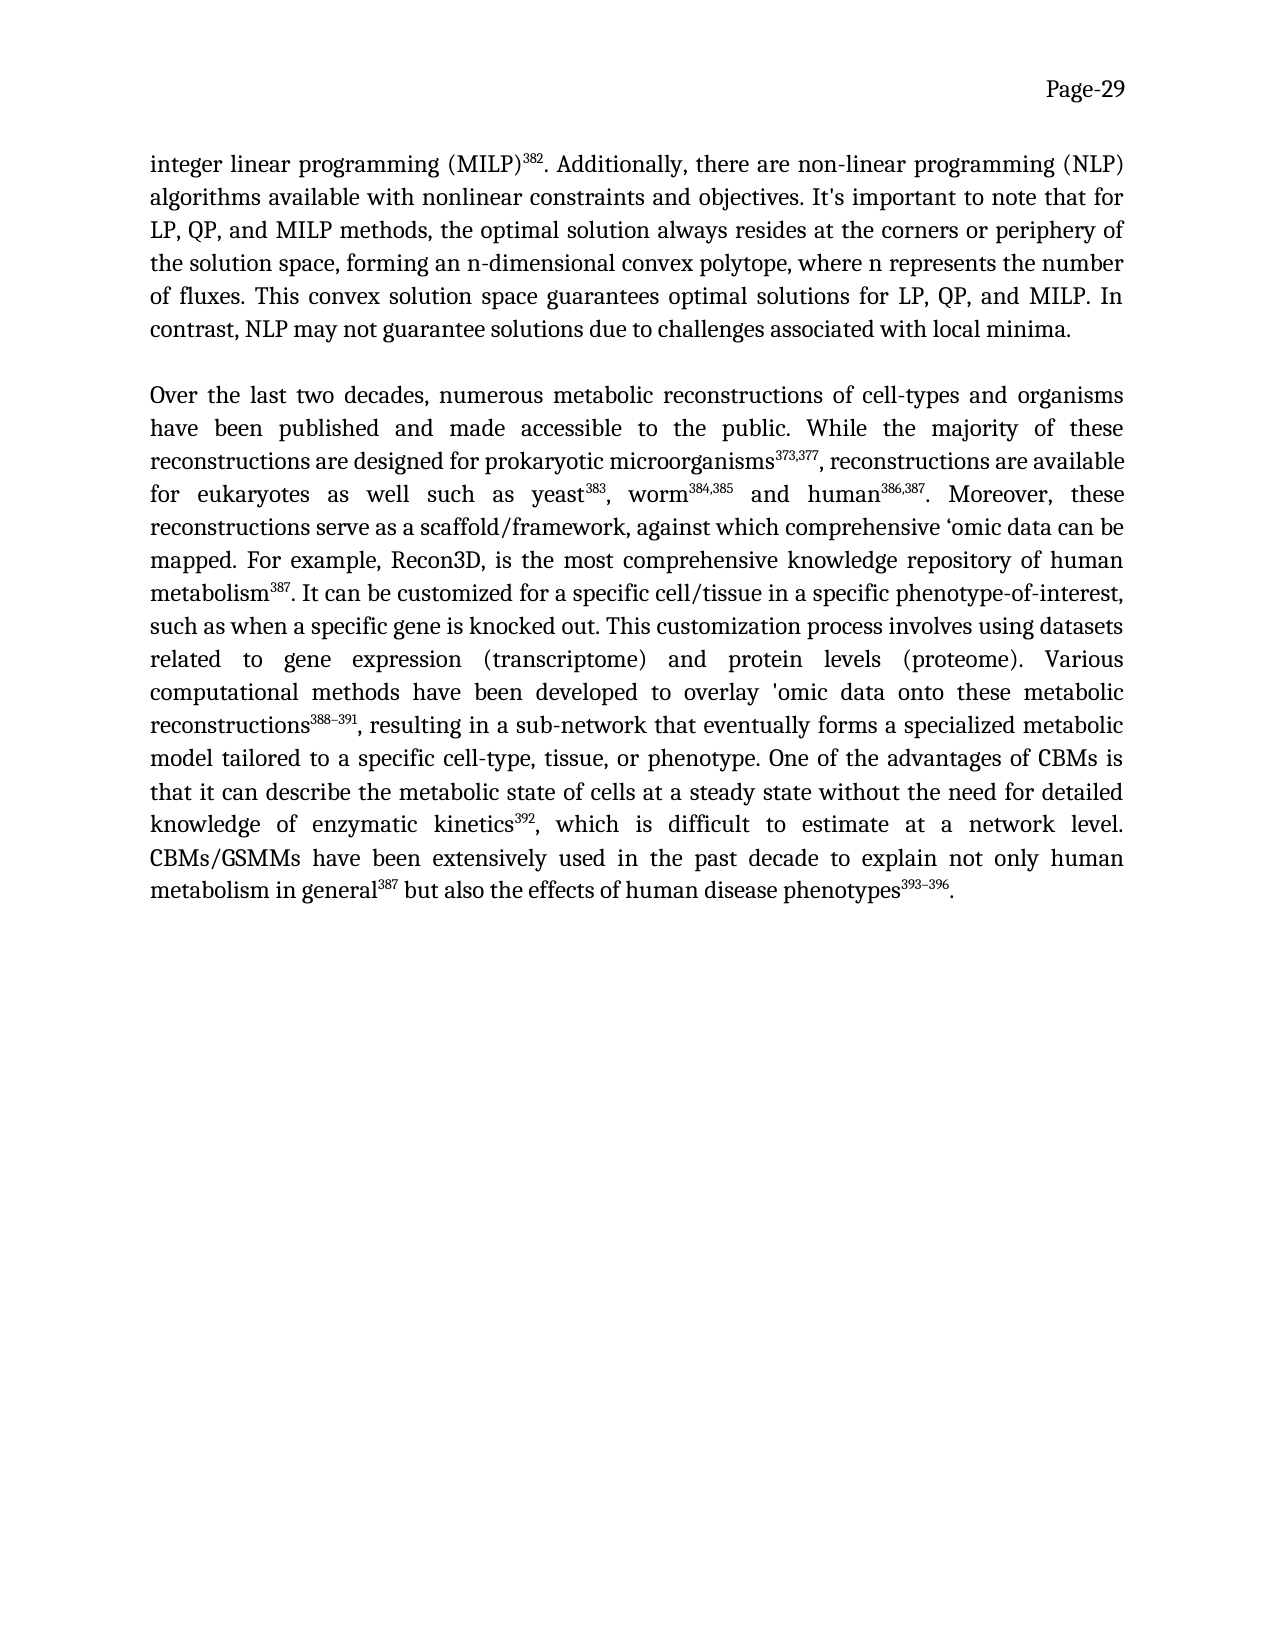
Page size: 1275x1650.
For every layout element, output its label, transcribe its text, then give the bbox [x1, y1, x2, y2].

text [150, 150, 1125, 344]
text Over the last two decades, numerous metabolic reconstructions of cell-types and organisms have been published and made accessible to the public. While the majority of these reconstructions are designed for prokaryotic microorganisms373,377, reconstructions are available for eukaryotes as well such as yeast383, worm384,385 and human386,387. Moreover, these reconstructions serve as a scaffold/framework, against which comprehensive ‘omic data can be mapped. For example, Recon3D, is the most comprehensive knowledge repository of human metabolism387. It can be customized for a specific cell/tissue in a specific phenotype-of-interest, such as when a specific gene is knocked out. This customization process involves using datasets related to gene expression (transcriptome) and protein levels (proteome). Various computational methods have been developed to overlay 'omic data onto these metabolic reconstructions388–391, resulting in a sub-network that eventually forms a specialized metabolic model tailored to a specific cell-type, tissue, or phenotype. One of the advantages of CBMs is that it can describe the metabolic state of cells at a steady state without the need for detailed knowledge of enzymatic kinetics392, which is difficult to estimate at a network level. CBMs/GSMMs have been extensively used in the past decade to explain not only human metabolism in general387 but also the effects of human disease phenotypes393–396. [150, 381, 1125, 905]
